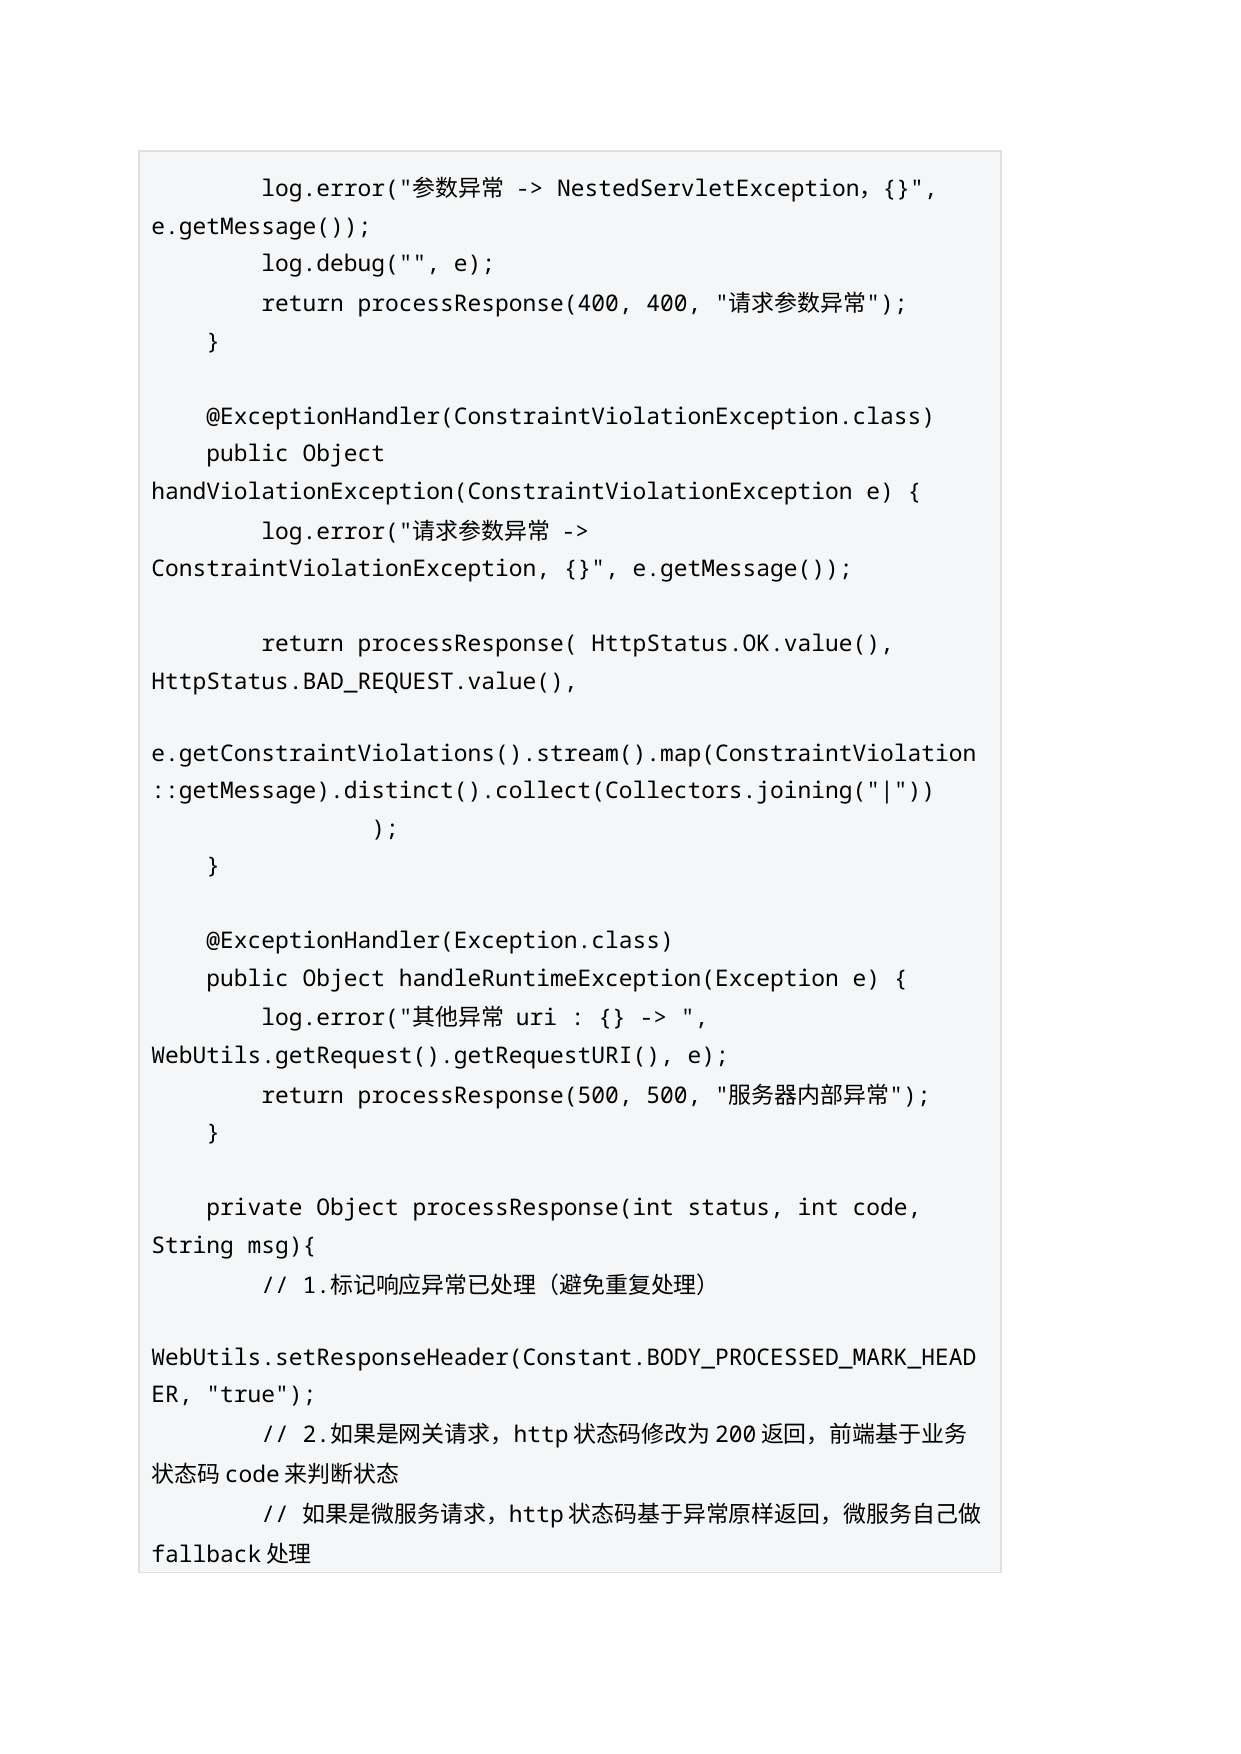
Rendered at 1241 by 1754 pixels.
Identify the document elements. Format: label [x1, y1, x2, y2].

table_header [140, 152, 1000, 1572]
